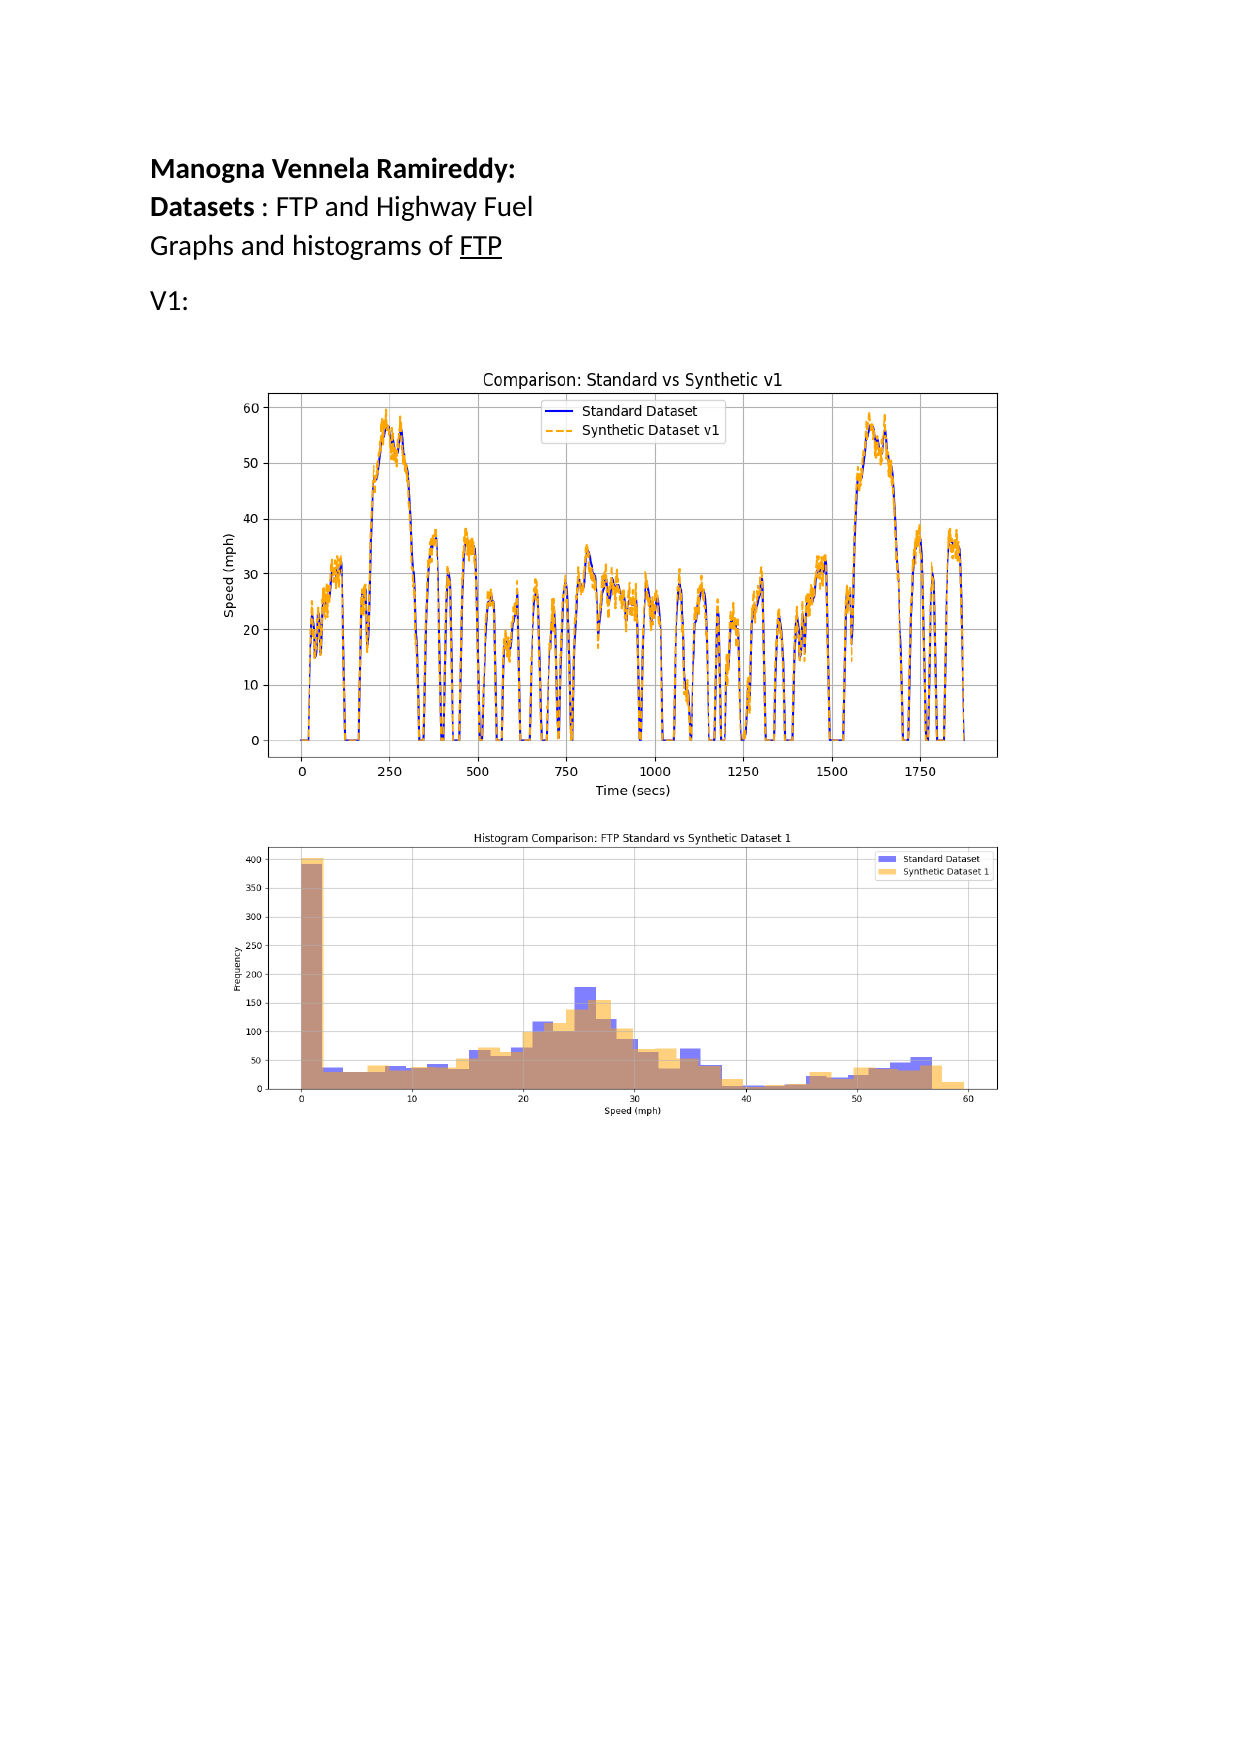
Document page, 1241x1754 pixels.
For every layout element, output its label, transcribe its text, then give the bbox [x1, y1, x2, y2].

picture [150, 337, 1091, 808]
text V1: [150, 282, 1090, 318]
picture [150, 809, 1091, 1123]
text Manogna Vennela Ramireddy: Datasets : FTP and Highway Fuel Graphs and histograms of FTP [150, 150, 1090, 262]
